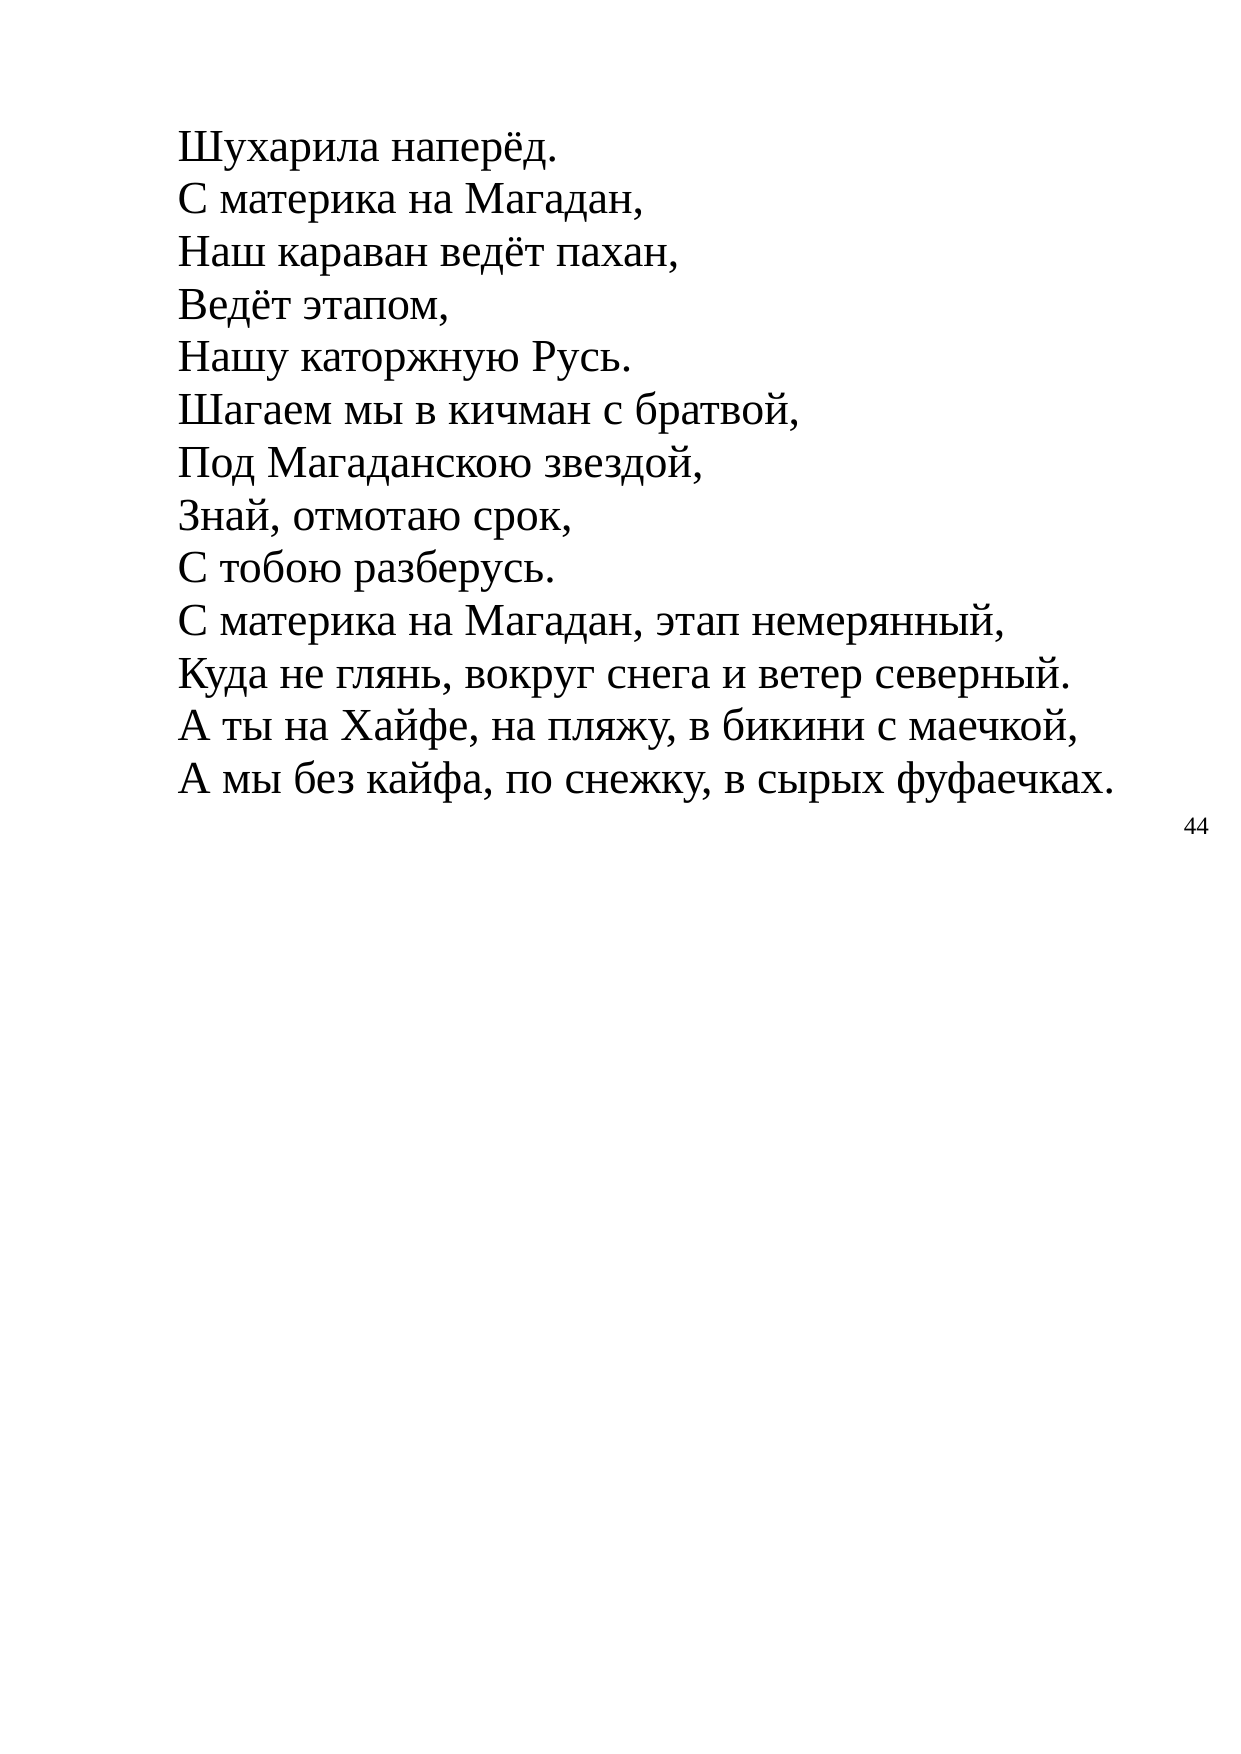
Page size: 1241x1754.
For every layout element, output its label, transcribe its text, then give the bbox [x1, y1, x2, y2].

text С материка на Магадан, [177, 171, 1152, 223]
text А мы без кайфа, по снежку, в сырых фуфаечках. [177, 751, 1152, 803]
text Знай, отмотаю срок, [177, 487, 1152, 540]
text Нашу каторжную Русь. [177, 329, 1152, 382]
text С материка на Магадан, этап немерянный, [177, 592, 1152, 645]
text Шухарила наперёд. [177, 118, 1152, 171]
text А ты на Хайфе, на пляжу, в бикини с маечкой, [177, 698, 1152, 751]
text Шагаем мы в кичман с братвой, [177, 382, 1152, 434]
text Ведёт этапом, [177, 276, 1152, 329]
text Под Магаданскою звездой, [177, 434, 1152, 487]
text Куда не глянь, вокруг снега и ветер северный. [177, 645, 1152, 698]
text С тобою разберусь. [177, 540, 1152, 592]
text Наш караван ведёт пахан, [177, 223, 1152, 276]
